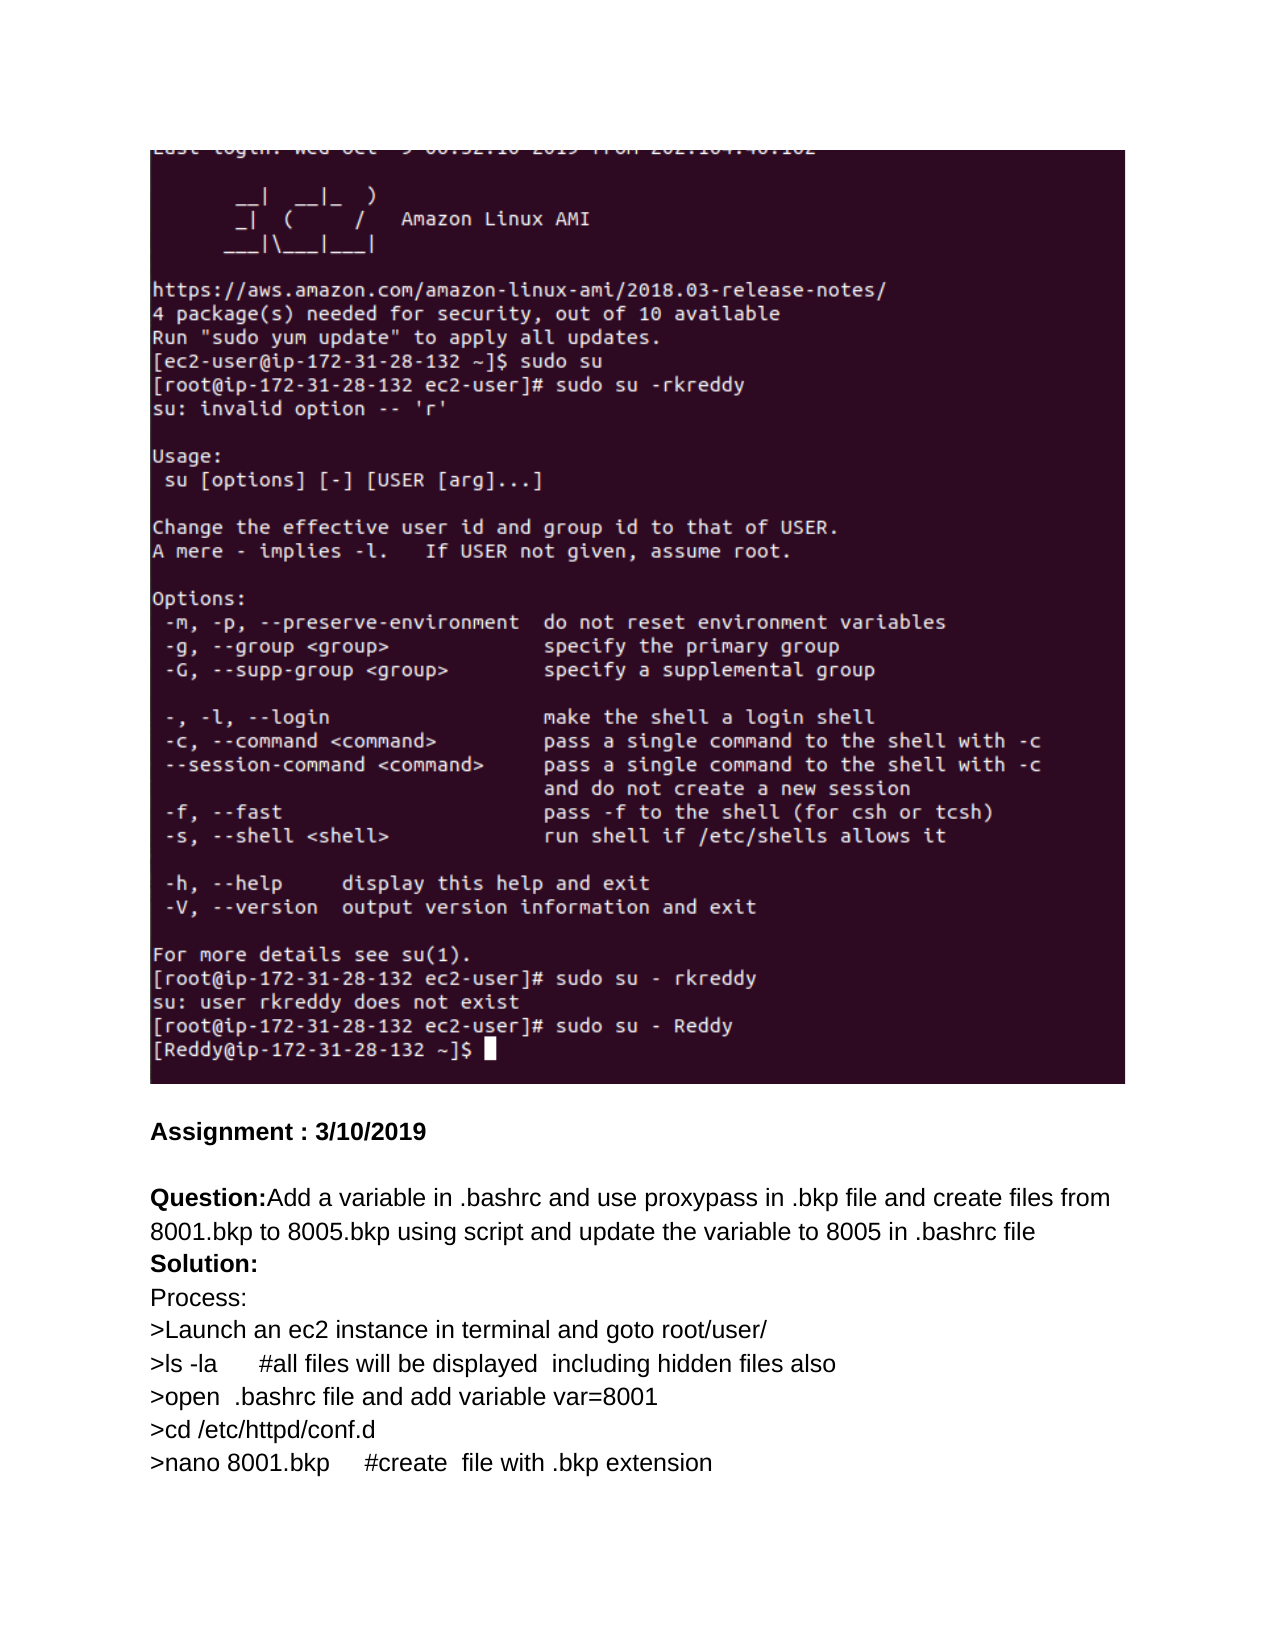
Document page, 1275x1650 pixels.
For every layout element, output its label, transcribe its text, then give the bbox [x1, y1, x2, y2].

text Question:Add a variable in .bashrc and use proxypass in .bkp file and create files from 8001.bkp to 8005.bkp using script and update the variable to 8005 in .bashrc file [150, 1183, 1125, 1245]
text >ls -la #all files will be displayed including hidden files also [150, 1348, 1125, 1377]
text Assignment : 3/10/2019 [150, 1117, 1125, 1146]
text >open .bashrc file and add variable var=8001 [150, 1382, 1125, 1410]
picture [150, 150, 1125, 1084]
text Process: [150, 1282, 1125, 1311]
text Solution: [150, 1249, 1125, 1278]
text >nano 8001.bkp #create file with .bkp extension [150, 1448, 1125, 1476]
text >Launch an ec2 instance in terminal and goto root/user/ [150, 1316, 1125, 1344]
text >cd /etc/httpd/conf.d [150, 1414, 1125, 1443]
